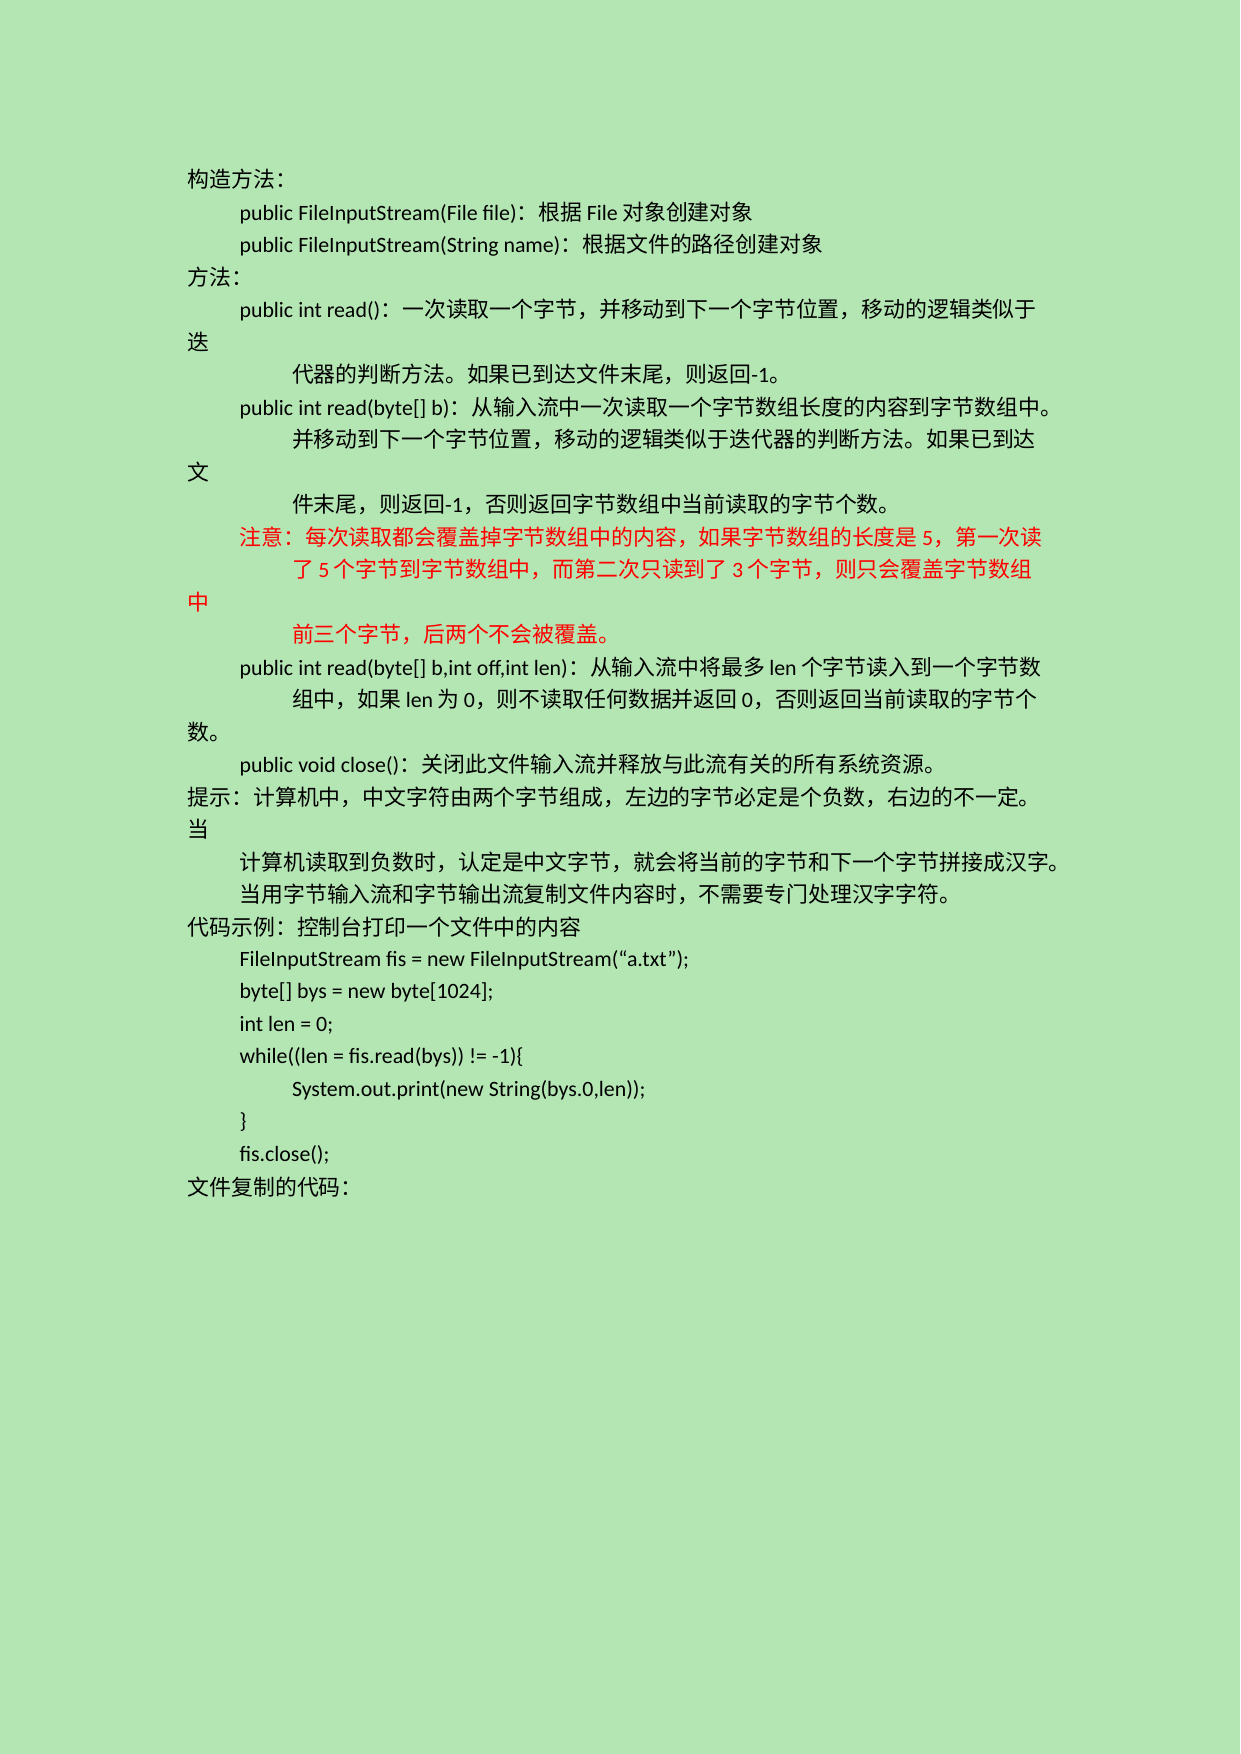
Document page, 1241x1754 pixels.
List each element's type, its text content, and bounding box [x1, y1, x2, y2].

text 组中，如果len为0，则不读取任何数据并返回0，否则返回当前读取的字节个数。 [187, 682, 1053, 747]
text public int read(byte[] b,int off,int len)：从输入流中将最多len个字节读入到一个字节数 [187, 649, 1053, 682]
text } [187, 1104, 1053, 1137]
text 前三个字节，后两个不会被覆盖。 [187, 617, 1053, 649]
text fis.close(); [187, 1137, 1053, 1169]
text 文件复制的代码： [187, 1169, 1053, 1202]
text 计算机读取到负数时，认定是中文字节，就会将当前的字节和下一个字节拼接成汉字。 [187, 844, 1053, 877]
text int len = 0; [187, 1007, 1053, 1039]
text public void close()：关闭此文件输入流并释放与此流有关的所有系统资源。 [187, 747, 1053, 779]
text public FileInputStream(String name)：根据文件的路径创建对象 [187, 227, 1053, 259]
text System.out.print(new String(bys.0,len)); [187, 1072, 1053, 1104]
text 了5个字节到字节数组中，而第二次只读到了3个字节，则只会覆盖字节数组中 [187, 552, 1053, 617]
text 代器的判断方法。如果已到达文件末尾，则返回-1。 [187, 357, 1053, 389]
text FileInputStream fis = new FileInputStream(“a.txt”); [187, 942, 1053, 974]
text 提示：计算机中，中文字符由两个字节组成，左边的字节必定是个负数，右边的不一定。当 [187, 779, 1053, 844]
text 注意：每次读取都会覆盖掉字节数组中的内容，如果字节数组的长度是5，第一次读 [187, 519, 1053, 552]
text public FileInputStream(File file)：根据File对象创建对象 [187, 194, 1053, 227]
text 方法： [187, 259, 1053, 292]
text byte[] bys = new byte[1024]; [187, 974, 1053, 1007]
text 并移动到下一个字节位置，移动的逻辑类似于迭代器的判断方法。如果已到达文 [187, 422, 1053, 487]
text public int read()：一次读取一个字节，并移动到下一个字节位置，移动的逻辑类似于迭 [187, 292, 1053, 357]
text while((len = fis.read(bys)) != -1){ [187, 1039, 1053, 1072]
text 构造方法： [187, 162, 1053, 194]
text 件末尾，则返回-1，否则返回字节数组中当前读取的字节个数。 [187, 487, 1053, 519]
text 代码示例：控制台打印一个文件中的内容 [187, 909, 1053, 942]
text 当用字节输入流和字节输出流复制文件内容时，不需要专门处理汉字字符。 [187, 877, 1053, 909]
text public int read(byte[] b)：从输入流中一次读取一个字节数组长度的内容到字节数组中。 [187, 389, 1053, 422]
